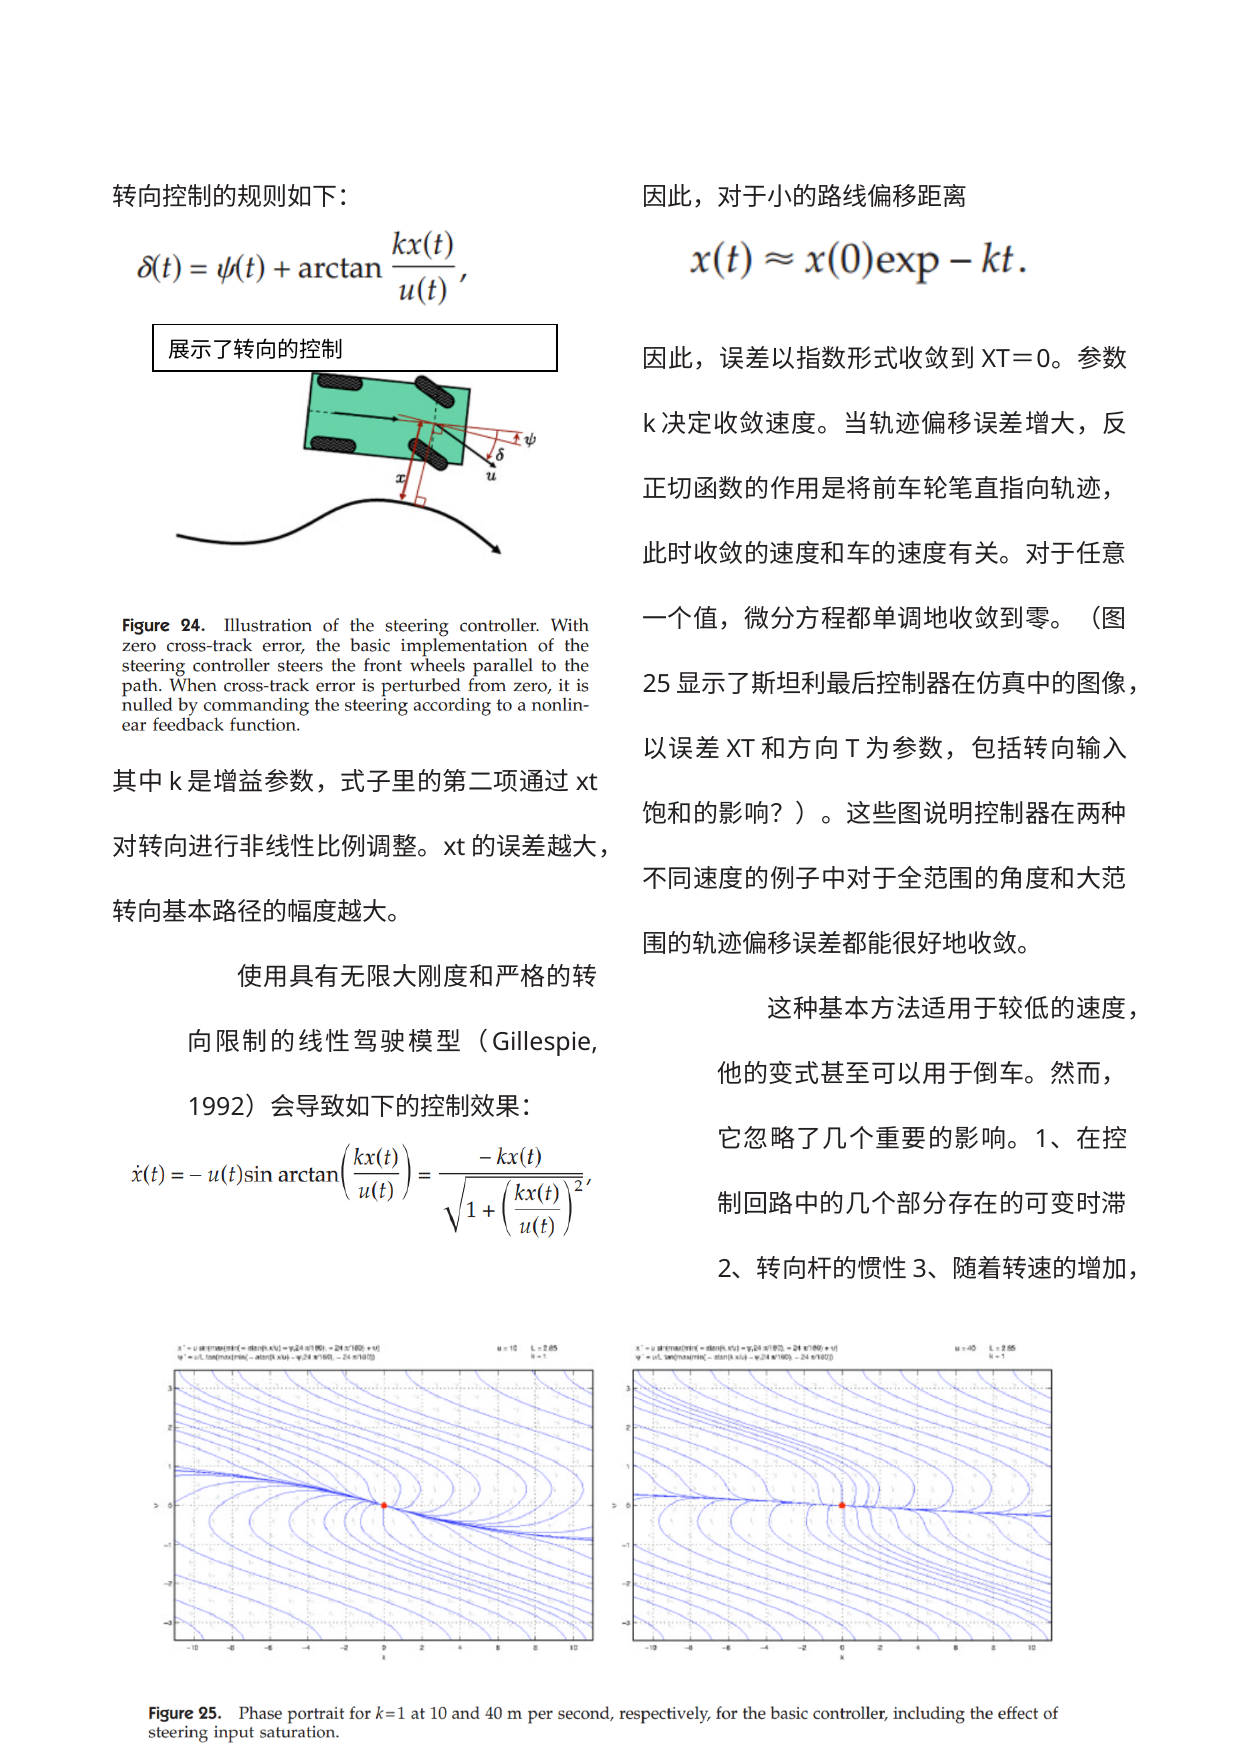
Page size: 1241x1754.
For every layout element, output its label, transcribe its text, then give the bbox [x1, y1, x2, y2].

text 转向控制的规则如下： [112, 162, 598, 227]
picture [112, 227, 480, 315]
picture [112, 1323, 1107, 1754]
picture [642, 227, 1074, 303]
text 使用具有无限大刚度和严格的转向限制的线性驾驶模型（Gillespie, 1992）会导致如下的控制效果： [187, 942, 598, 1137]
picture [113, 338, 600, 745]
text 因此，对于小的路线偏移距离 [642, 162, 1128, 227]
picture [112, 1137, 600, 1244]
text 因此，误差以指数形式收敛到XT＝0。参数k决定收敛速度。当轨迹偏移误差增大，反正切函数的作用是将前车轮笔直指向轨迹，此时收敛的速度和车的速度有关。对于任意一个值，微分方程都单调地收敛到零。（图25显示了斯坦利最后控制器在仿真中的图像，以误差XT和方向T为参数，包括转向输入饱和的影响？）。这些图说明控制器在两种不同速度的例子中对于全范围的角度和大范围的轨迹偏移误差都能很好地收敛。 [642, 324, 1128, 974]
